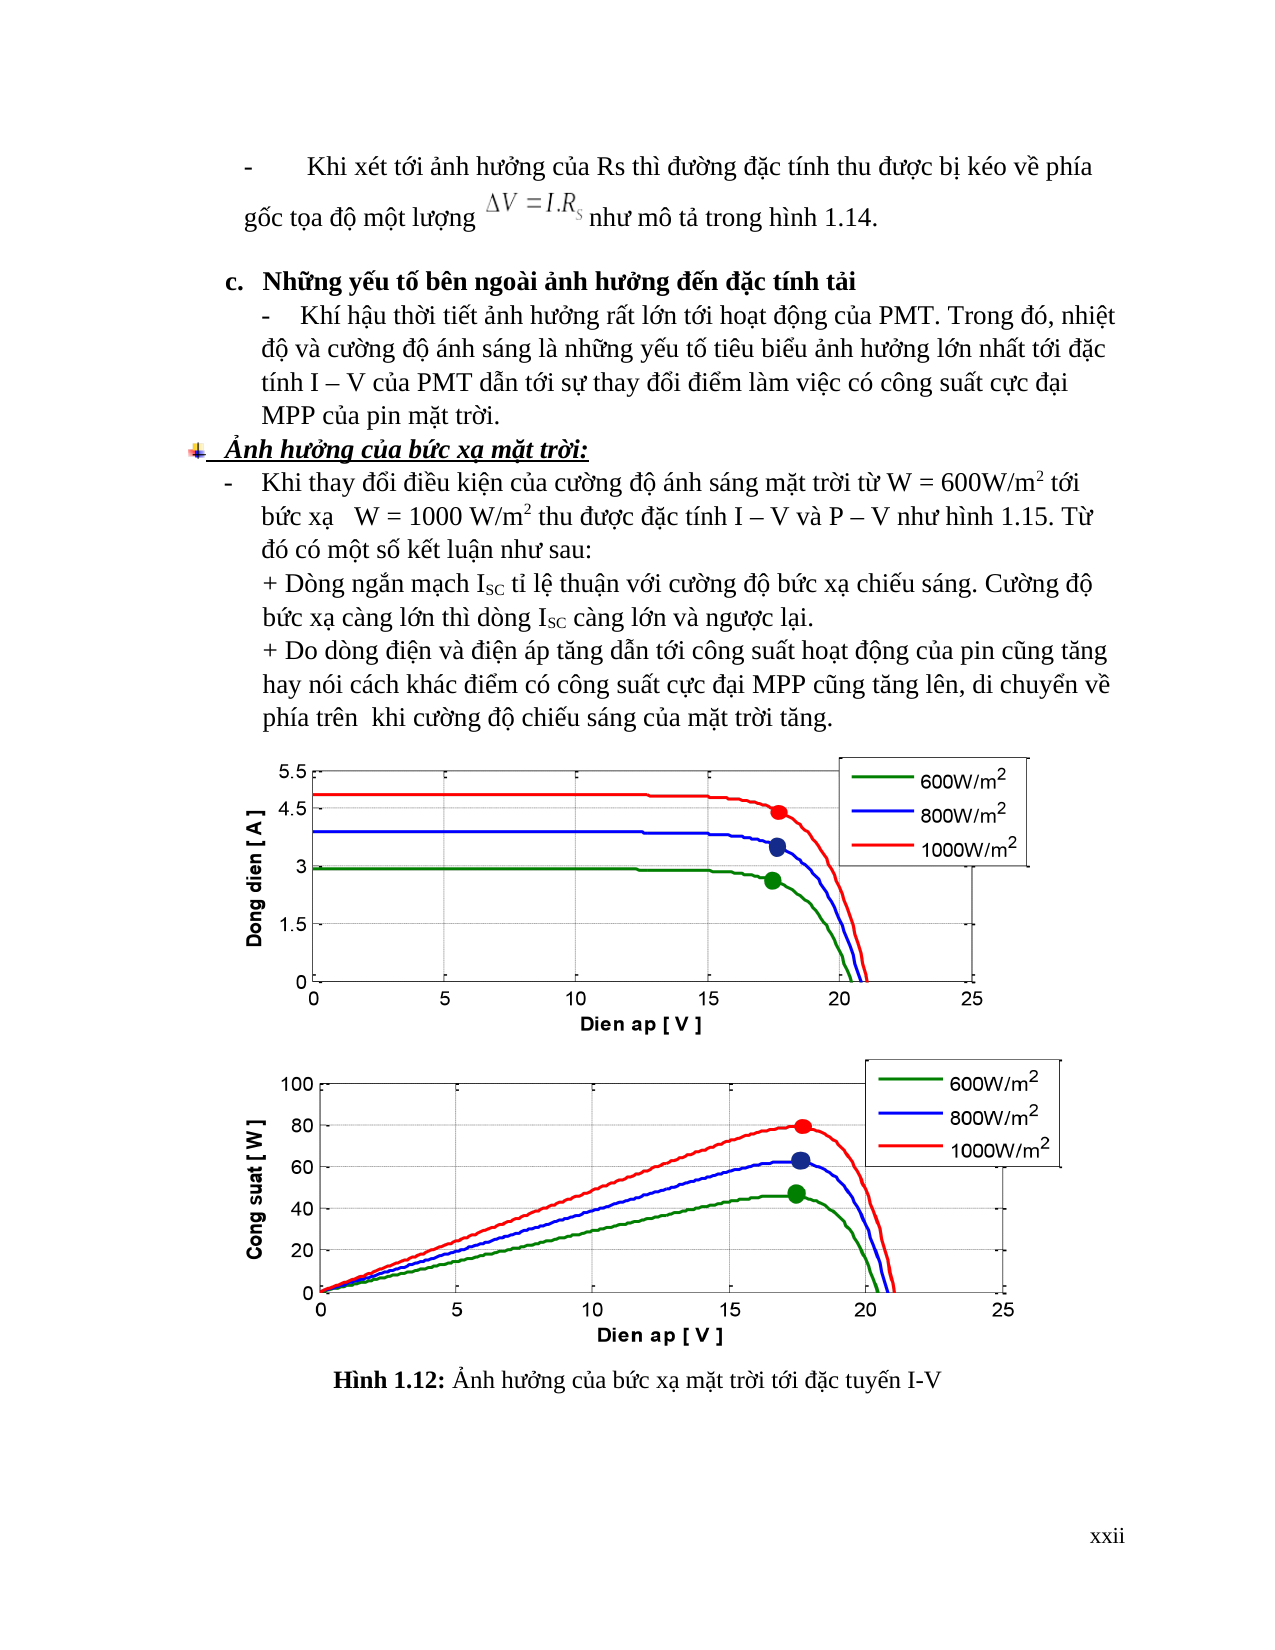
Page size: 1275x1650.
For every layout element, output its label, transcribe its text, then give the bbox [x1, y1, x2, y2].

list Khi thay đổi điều kiện của cường độ ánh sáng mặt trời từ W = 600W/m2 tới bức xạ W = 1000 W/m2 thu được đặc tính I – V và P – V như hình 1.15. Từ đó có một số kết luận như sau: [224, 467, 1125, 565]
picture [188, 441, 206, 459]
list Những yếu tố bên ngoài ảnh hưởng đến đặc tính tải [225, 265, 1125, 296]
picture [245, 756, 1030, 1035]
list + Do dòng điện và điện áp tăng dẫn tới công suất hoạt động của pin cũng tăng hay nói cách khác điểm có công suất cực đại MPP cũng tăng lên, di chuyển về phía trên khi cường độ chiếu sáng của mặt trời tăng. [262, 634, 1125, 732]
list Ảnh hưởng của bức xạ mặt trời: [187, 433, 1125, 464]
list Khi xét tới ảnh hưởng của Rs thì đường đặc tính thu được bị kéo về phía gốc tọa độ một lượng như mô tả trong hình 1.14. [244, 150, 1125, 232]
picture [245, 1058, 1063, 1346]
list + Dòng ngắn mạch ISC tỉ lệ thuận với cường độ bức xạ chiếu sáng. Cường độ bức xạ càng lớn thì dòng ISC càng lớn và ngược lại. [262, 567, 1125, 632]
list Khí hậu thời tiết ảnh hưởng rất lớn tới hoạt động của PMT. Trong đó, nhiệt độ và cường độ ánh sáng là những yếu tố tiêu biểu ảnh hưởng lớn nhất tới đặc tính I – V của PMT dẫn tới sự thay đổi điểm làm việc có công suất cực đại MPP của pin mặt trời. [261, 299, 1125, 431]
